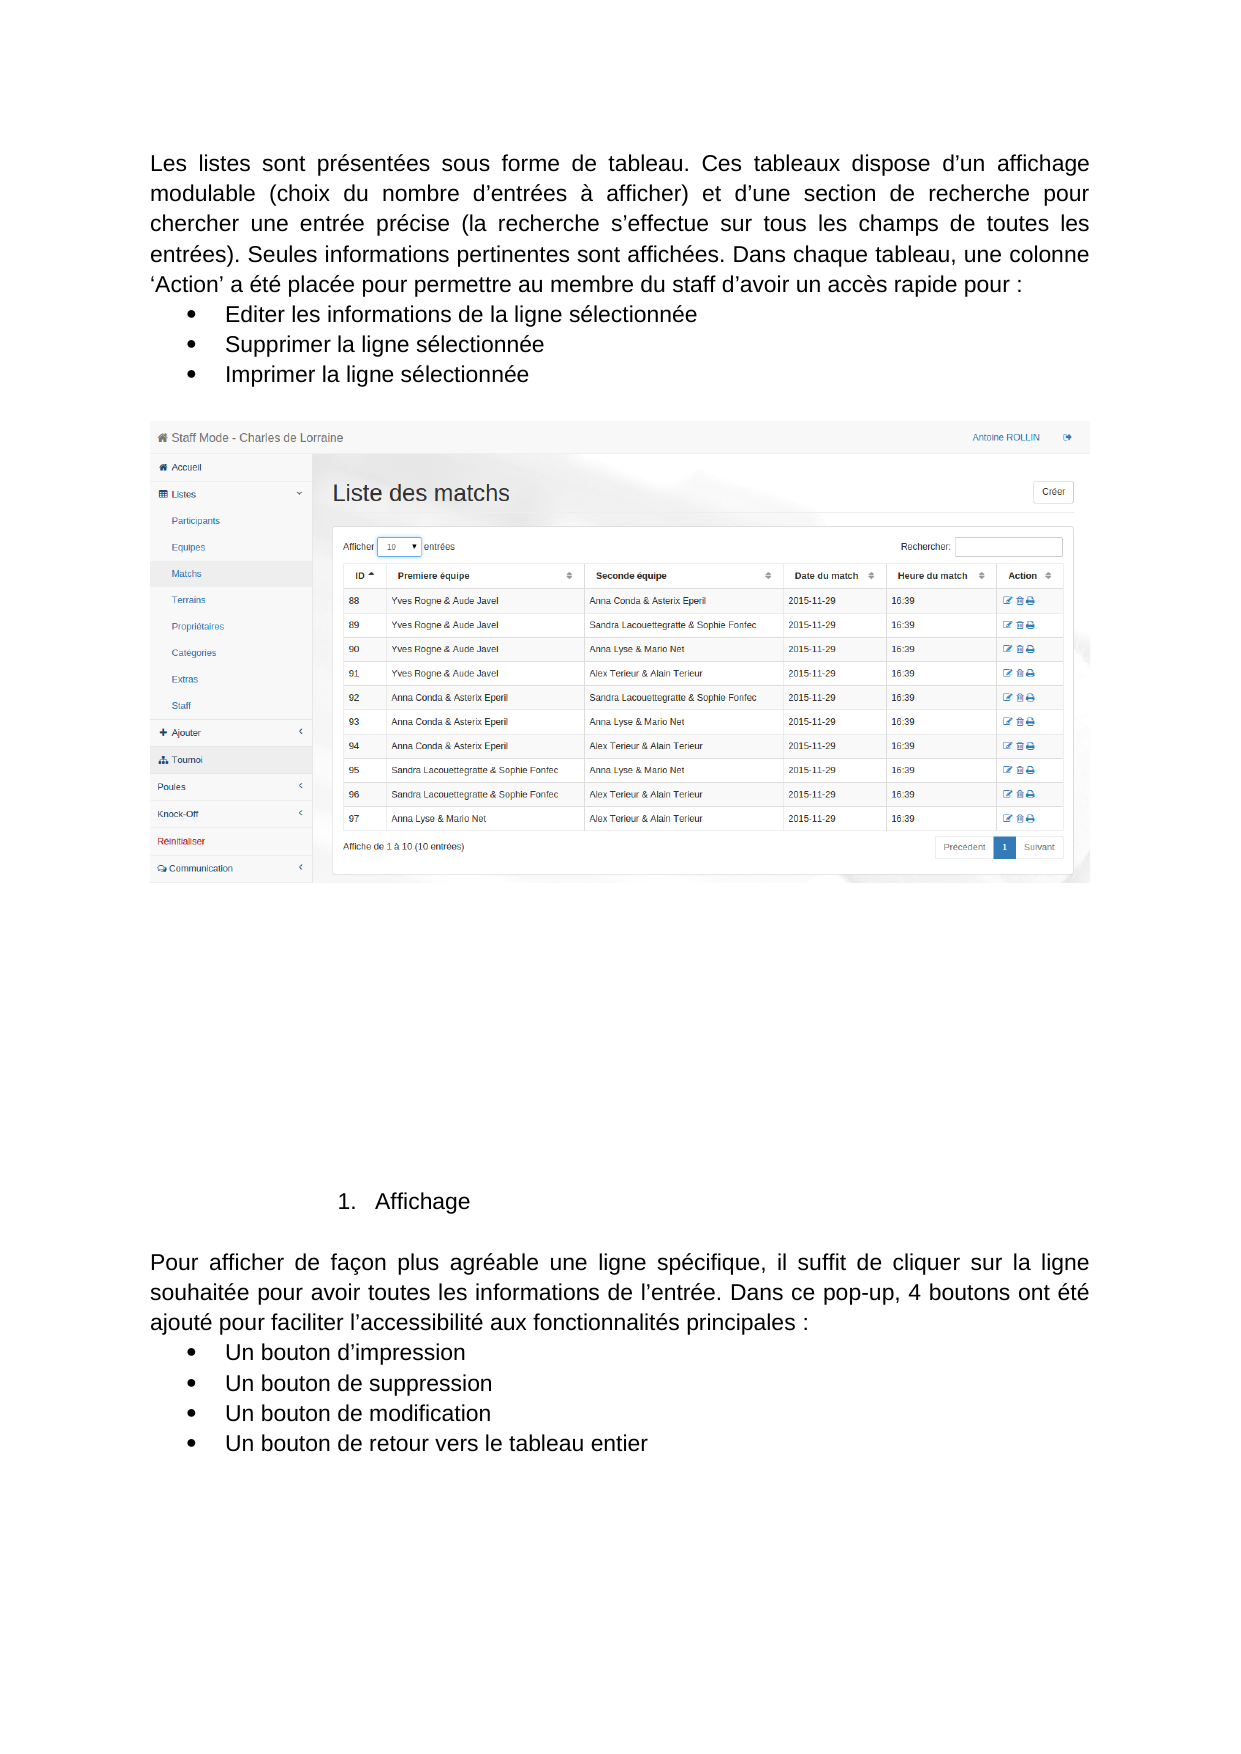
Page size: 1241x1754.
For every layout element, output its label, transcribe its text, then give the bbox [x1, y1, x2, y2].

list Un bouton de suppression [187, 1369, 1090, 1396]
list Un bouton d’impression [187, 1339, 1090, 1366]
text Pour afficher de façon plus agréable une ligne spécifique, il suffit de cliquer sur la ligne souhaitée pour avoir toutes les informations de l’entrée. Dans ce pop-up, 4 boutons ont été ajouté pour faciliter l’accessibilité aux fonctionnalités principales : [150, 1249, 1090, 1335]
list Un bouton de retour vers le tableau entier [187, 1430, 1090, 1456]
list Imprimer la ligne sélectionnée [187, 361, 1090, 388]
list Un bouton de modification [187, 1400, 1090, 1426]
list Editer les informations de la ligne sélectionnée [187, 301, 1090, 327]
text Les listes sont présentées sous forme de tableau. Ces tableaux dispose d’un affichage modulable (choix du nombre d’entrées à afficher) et d’une section de recherche pour chercher une entrée précise (la recherche s’effectue sur tous les champs de toutes les entrées). Seules informations pertinentes sont affichées. Dans chaque tableau, une colonne ‘Action’ a été placée pour permettre au membre du staff d’avoir un accès rapide pour : [150, 150, 1090, 297]
list Supprimer la ligne sélectionnée [187, 331, 1090, 358]
list Affichage [337, 1188, 1090, 1214]
picture [150, 421, 1091, 883]
